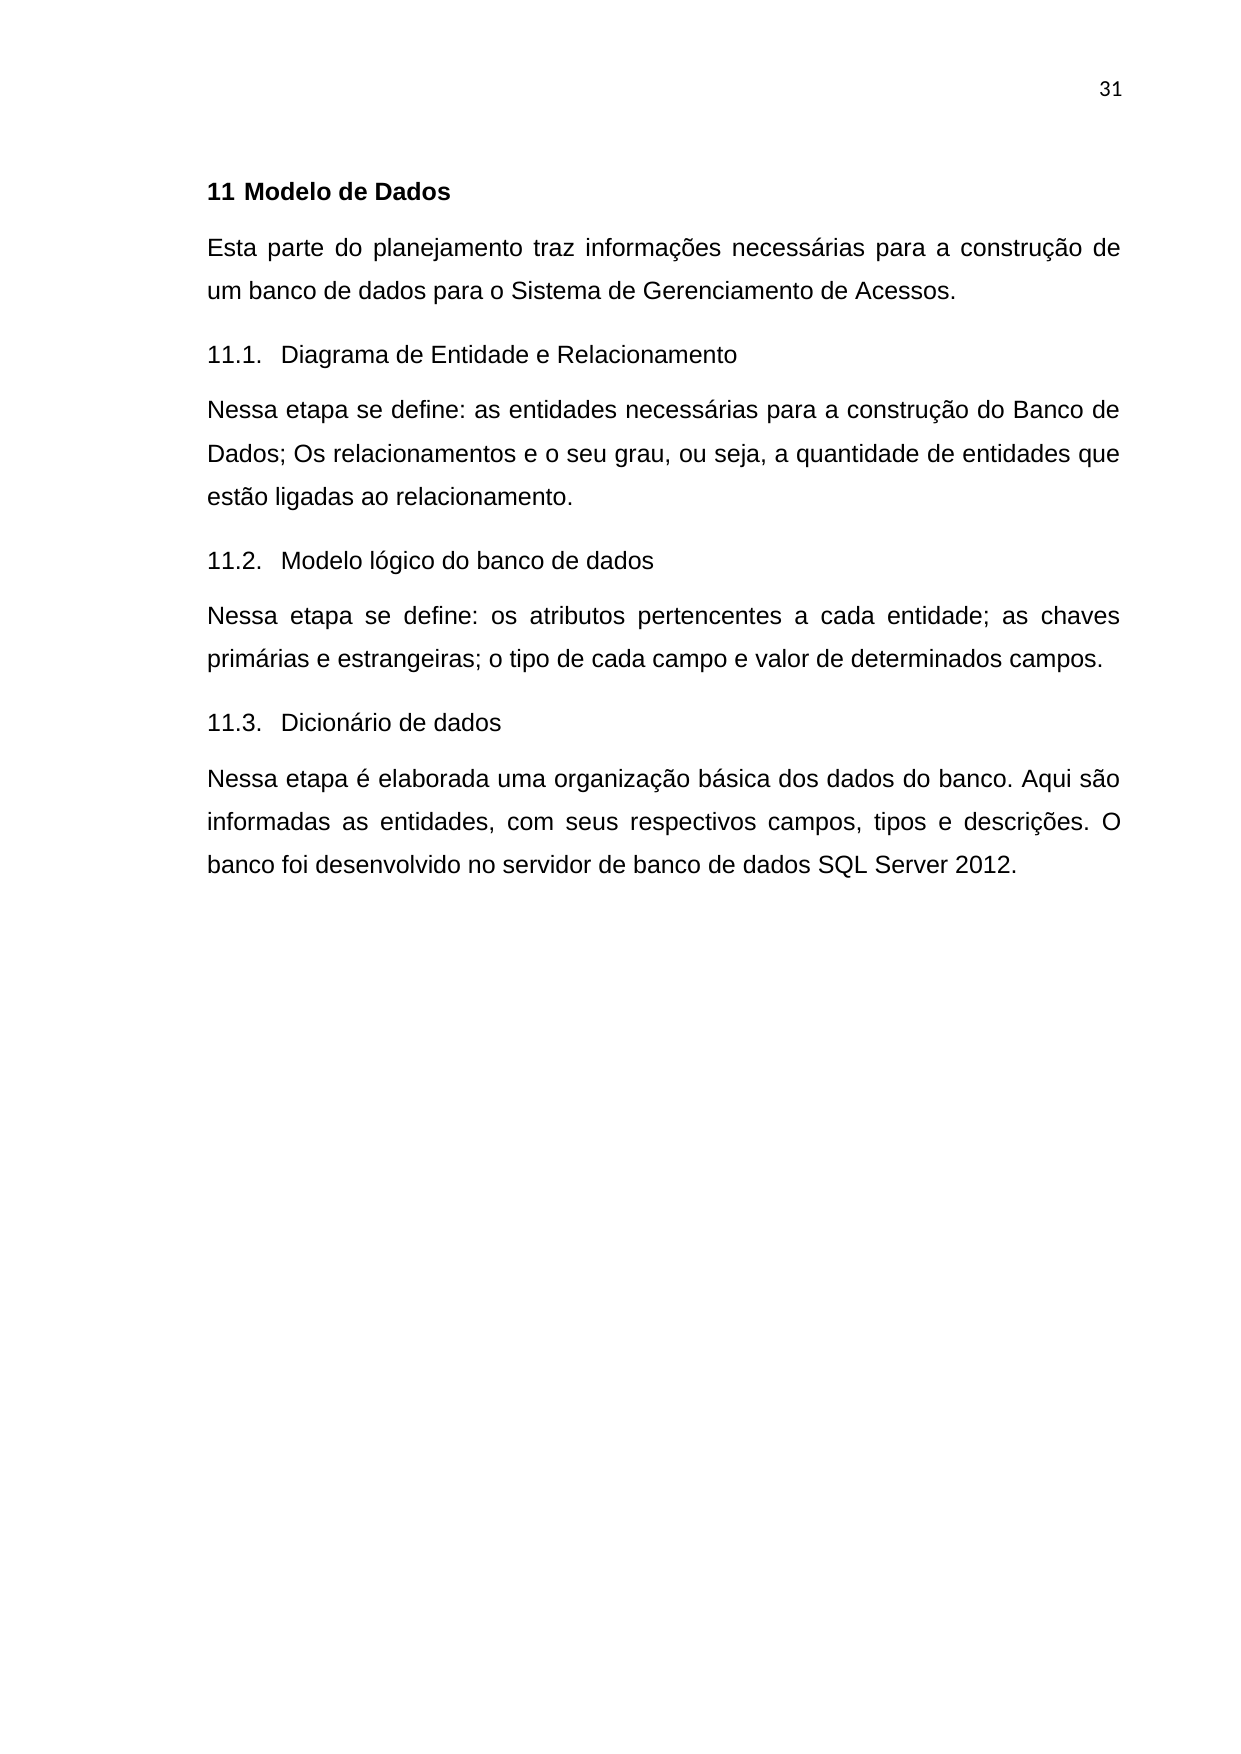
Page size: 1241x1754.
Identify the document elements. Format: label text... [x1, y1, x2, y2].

subtitle Modelo lógico do banco de dados [207, 546, 1122, 574]
text Esta parte do planejamento traz informações necessárias para a construção de um banco de dados para o Sistema de Gerenciamento de Acessos. [207, 233, 1122, 305]
subtitle Dicionário de dados [207, 708, 1122, 737]
text Nessa etapa se define: os atributos pertencentes a cada entidade; as chaves primárias e estrangeiras; o tipo de cada campo e valor de determinados campos. [207, 601, 1122, 673]
text Nessa etapa se define: as entidades necessárias para a construção do Banco de Dados; Os relacionamentos e o seu grau, ou seja, a quantidade de entidades que estão ligadas ao relacionamento. [207, 396, 1122, 511]
subtitle Diagrama de Entidade e Relacionamento [207, 340, 1122, 369]
subtitle Modelo de Dados [207, 177, 1122, 206]
text Nessa etapa é elaborada uma organização básica dos dados do banco. Aqui são informadas as entidades, com seus respectivos campos, tipos e descrições. O banco foi desenvolvido no servidor de banco de dados SQL Server 2012. [207, 764, 1122, 879]
